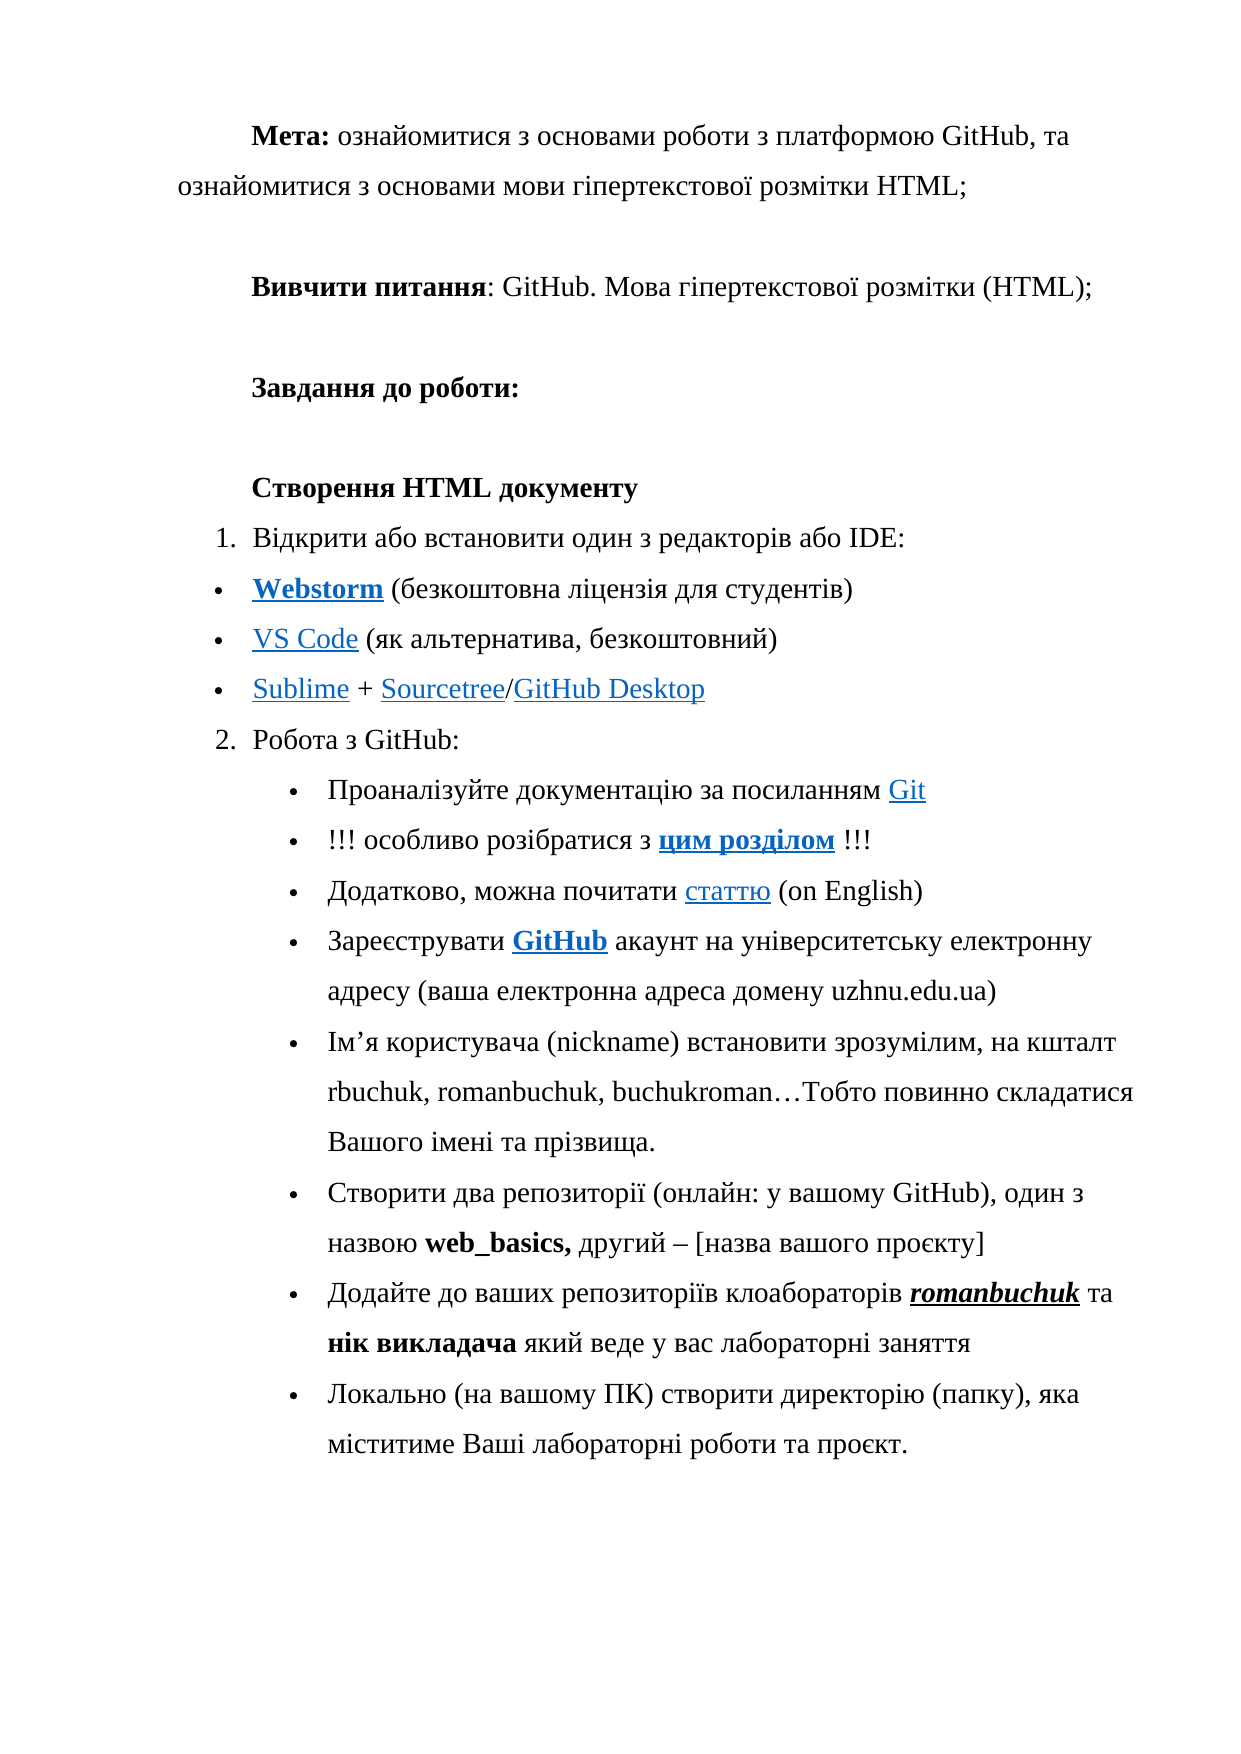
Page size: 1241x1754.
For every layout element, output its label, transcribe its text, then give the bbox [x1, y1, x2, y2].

text Вивчити питання: GitHub. Мова гіпертекстової розмітки (HTML); [177, 269, 1152, 303]
list Локально (на вашому ПК) створити директорію (папку), яка міститиме Ваші лабораторні роботи та проєкт. [290, 1376, 1152, 1460]
list Відкрити або встановити один з редакторів або IDE: [215, 521, 1152, 554]
list Створити два репозиторії (онлайн: у вашому GitHub), один з назвою web_basics, другий – [назва вашого проєкту] [290, 1175, 1152, 1258]
list Додатково, можна почитати статтю (on English) [290, 873, 1152, 906]
text Створення HTML документу [177, 470, 1152, 504]
text Завдання до роботи: [177, 370, 1152, 403]
text Мета: ознайомитися з основами роботи з платформою GitHub, та ознайомитися з основами мови гіпертекстової розмітки HTML; [177, 118, 1152, 202]
list Ім’я користувача (nickname) встановити зрозумілим, на кшталт rbuchuk, romanbuchuk, buchukroman…Тобто повинно складатися Вашого імені та прізвища. [290, 1024, 1152, 1158]
list Зареєструвати GitHub акаунт на університетську електронну адресу (ваша електронна адреса домену uzhnu.edu.ua) [290, 923, 1152, 1007]
list Робота з GitHub: [215, 722, 1152, 755]
list Webstorm (безкоштовна ліцензія для студентів) [215, 571, 1152, 604]
list Sublime + Sourcetree/GitHub Desktop [215, 672, 1152, 705]
list Додайте до ваших репозиторіїв клоабораторів romanbuchuk та нік викладача який веде у вас лабораторні заняття [290, 1275, 1152, 1359]
list !!! особливо розібратися з цим розділом !!! [290, 822, 1152, 856]
list VS Code (як альтернатива, безкоштовний) [215, 621, 1152, 655]
list Проаналізуйте документацію за посиланням Git [290, 772, 1152, 806]
